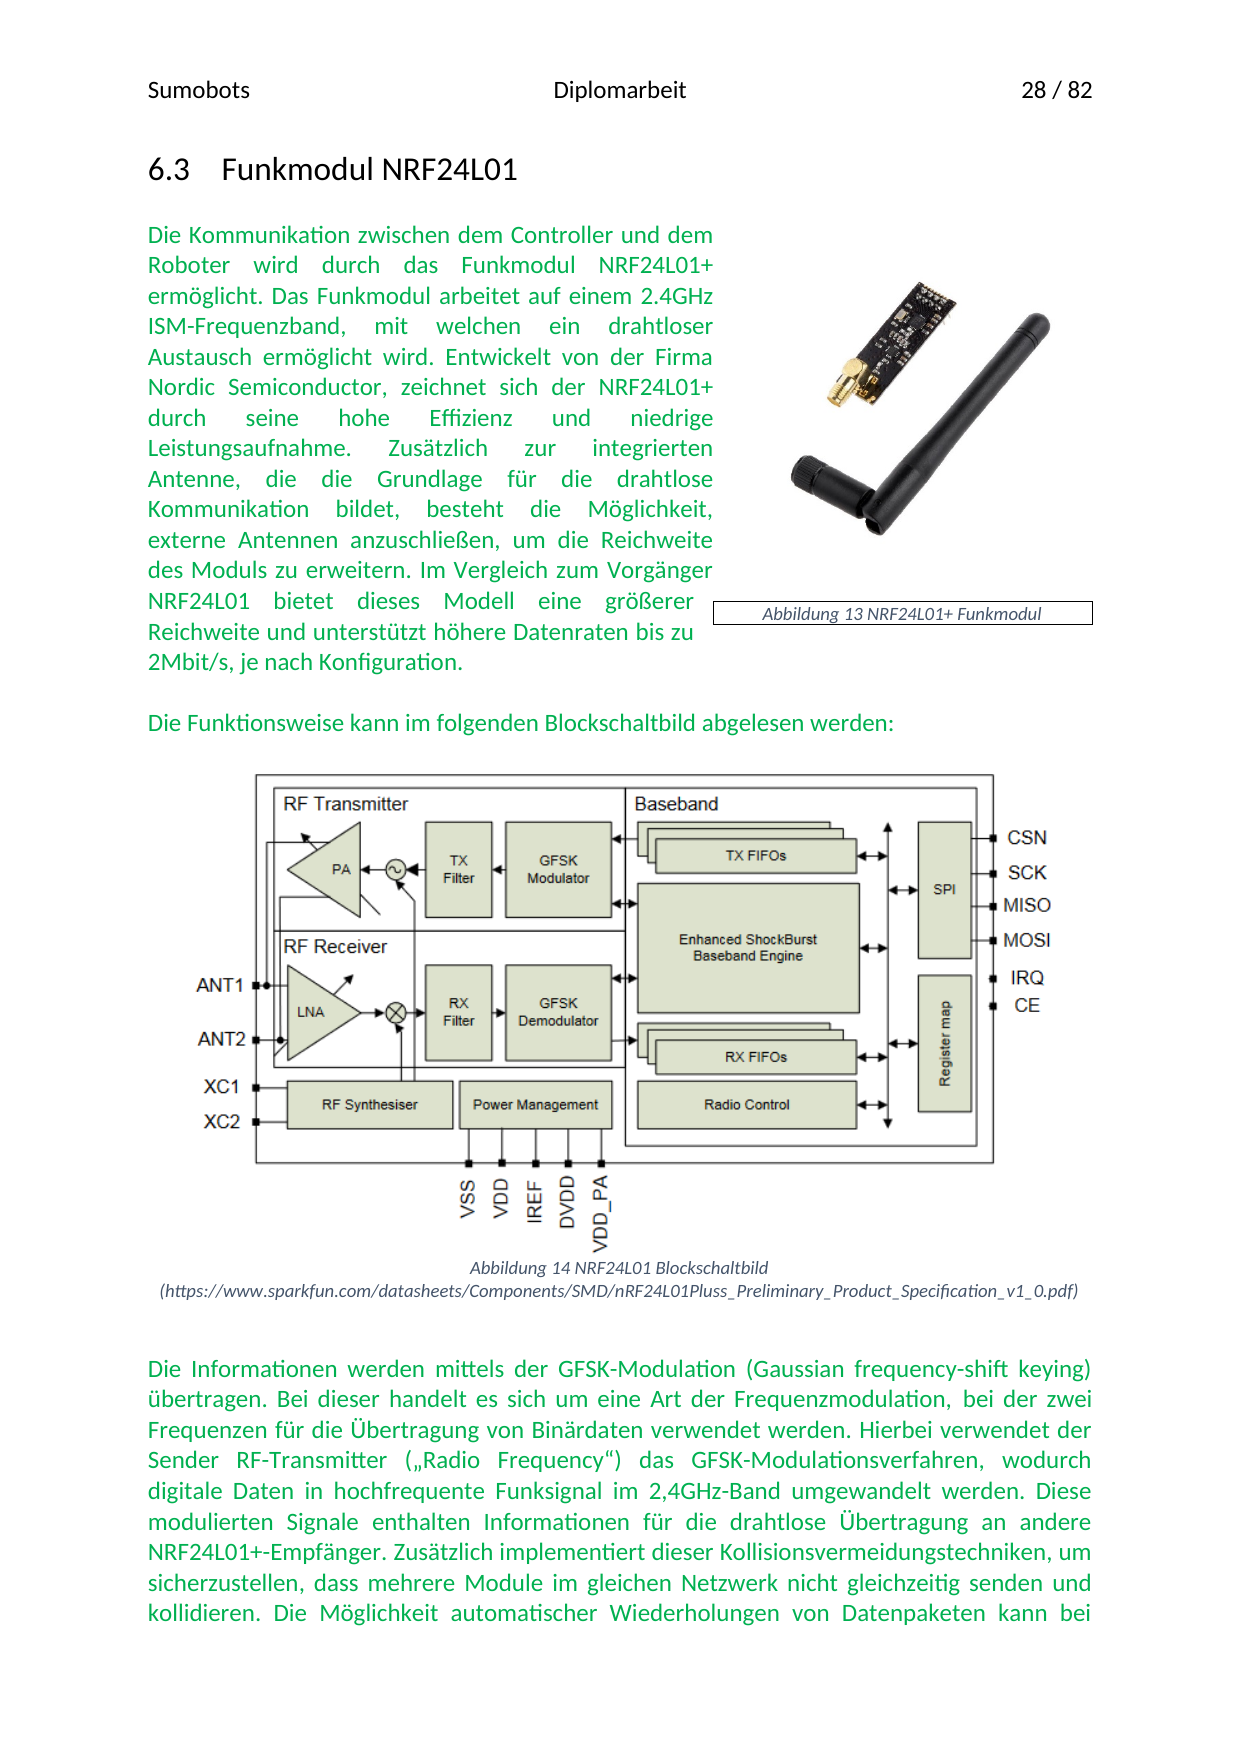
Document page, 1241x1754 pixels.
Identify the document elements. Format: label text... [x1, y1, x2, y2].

picture [732, 227, 1094, 588]
text Die Funktionsweise kann im folgenden Blockschaltbild abgelesen werden: [148, 707, 1093, 738]
text Abbildung 14 NRF24L01 Blockschaltbild (https://www.sparkfun.com/datasheets/Components/SMD/nRF24L01Pluss_Preliminary_Product_Specification_v1_0.pdf) [148, 1256, 1093, 1302]
subtitle Funkmodul NRF24L01 [148, 148, 1093, 188]
picture [187, 768, 1053, 1256]
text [148, 1353, 1093, 1628]
